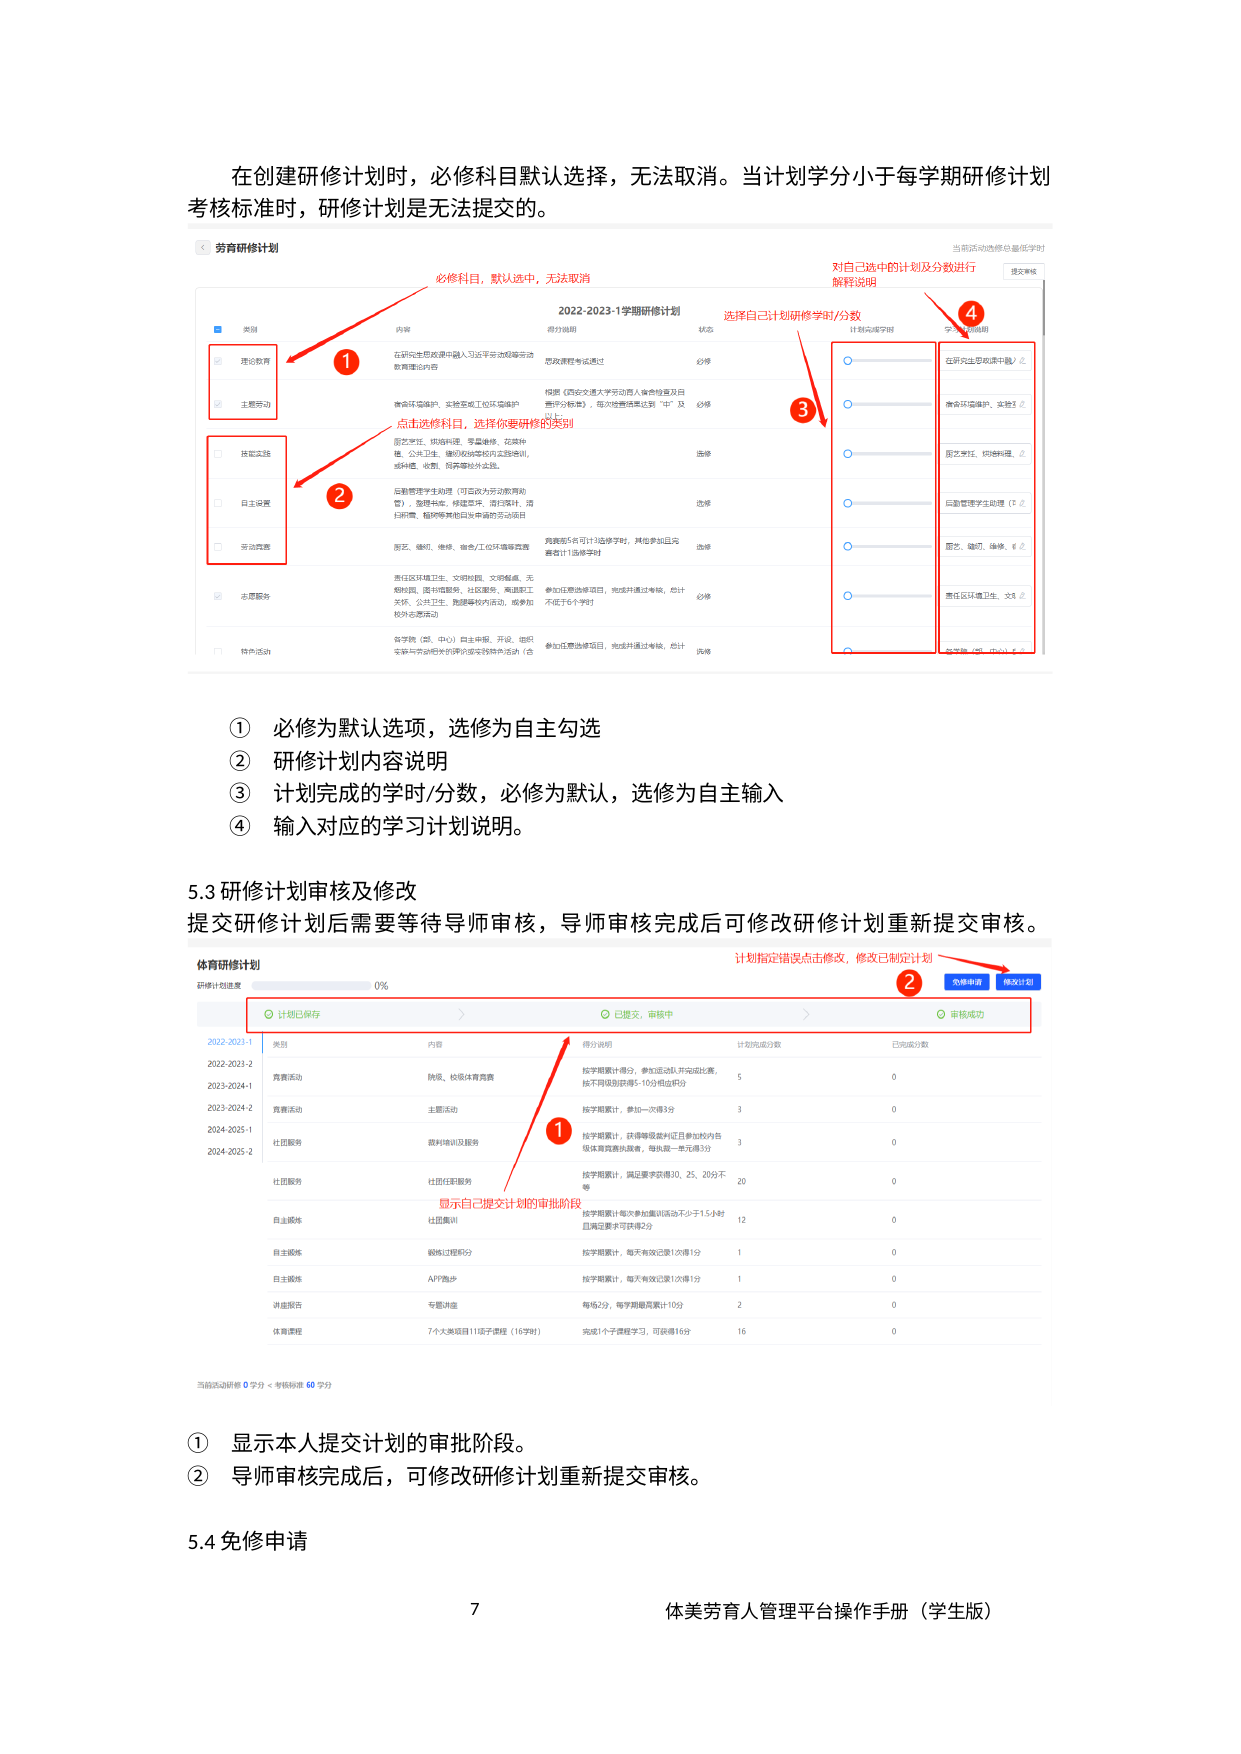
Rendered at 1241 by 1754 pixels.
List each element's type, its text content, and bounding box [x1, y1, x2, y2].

picture [187, 223, 1053, 674]
list 计划完成的学时/分数，必修为默认，选修为自主输入 [187, 776, 1053, 808]
text 5.3 研修计划审核及修改 [187, 873, 1053, 906]
list 输入对应的学习计划说明。 [187, 808, 1053, 841]
list 研修计划内容说明 [187, 743, 1053, 776]
list 必修为默认选项，选修为自主勾选 [187, 711, 1053, 743]
list 显示本人提交计划的审批阶段。 [146, 1426, 1053, 1458]
text 5.4 免修申请 [187, 1523, 1053, 1556]
picture [187, 938, 1052, 1406]
text 在创建研修计划时，必修科目默认选择，无法取消。当计划学分小于每学期研修计划考核标准时，研修计划是无法提交的。 [187, 158, 1053, 223]
list 导师审核完成后，可修改研修计划重新提交审核。 [146, 1458, 1053, 1491]
